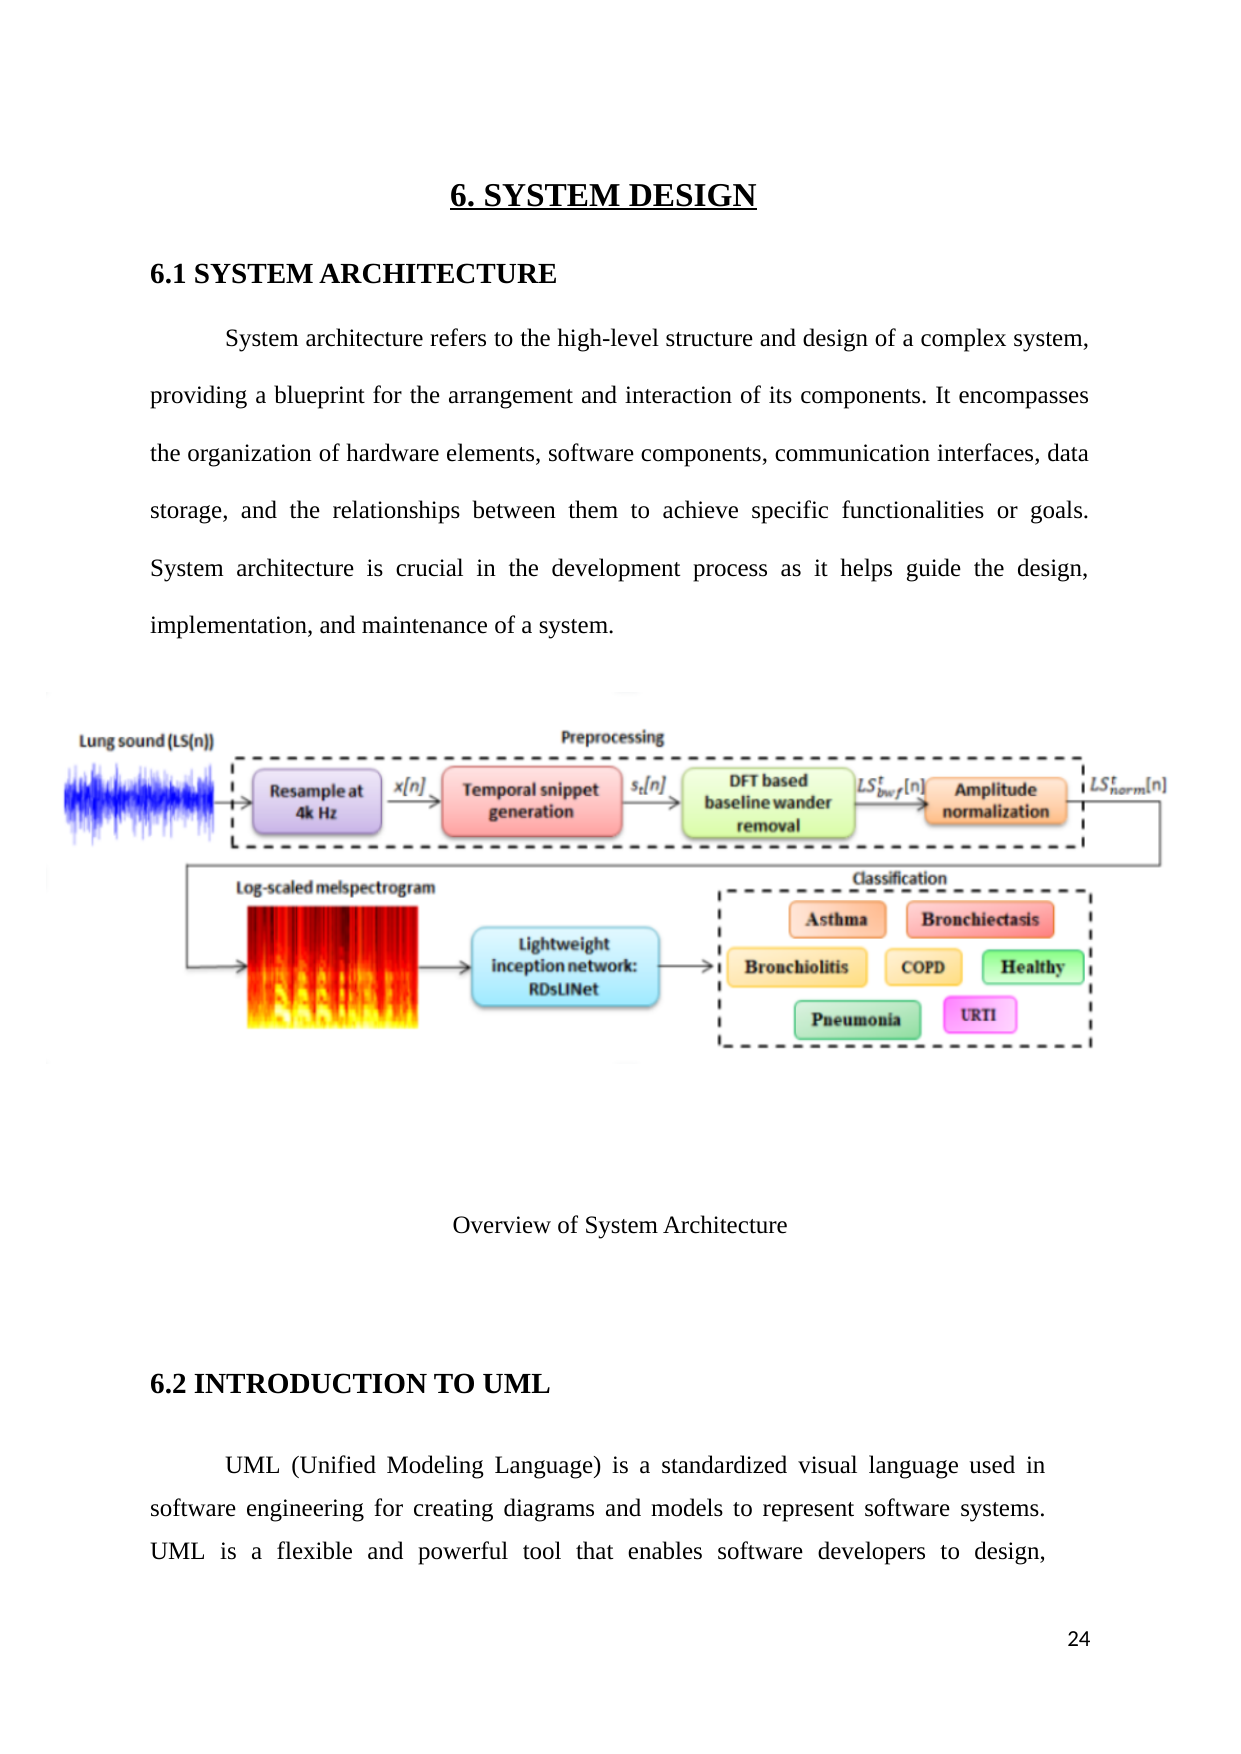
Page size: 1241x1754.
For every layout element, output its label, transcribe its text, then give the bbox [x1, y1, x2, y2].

subtitle 6.1 SYSTEM ARCHITECTURE [150, 256, 1090, 289]
subtitle 6.2 INTRODUCTION TO UML [150, 1367, 1090, 1400]
text System architecture refers to the high-level structure and design of a complex system, providing a blueprint for the arrangement and interaction of its components. It encompasses the organization of hardware elements, software components, communication interfaces, data storage, and the relationships between them to achieve specific functionalities or goals. System architecture is crucial in the development process as it helps guide the design, implementation, and maintenance of a system. [150, 323, 1090, 639]
text Overview of System Architecture [150, 1210, 1090, 1239]
picture [46, 692, 1195, 1064]
subtitle 6. SYSTEM DESIGN [450, 175, 1090, 213]
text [150, 1450, 1046, 1565]
